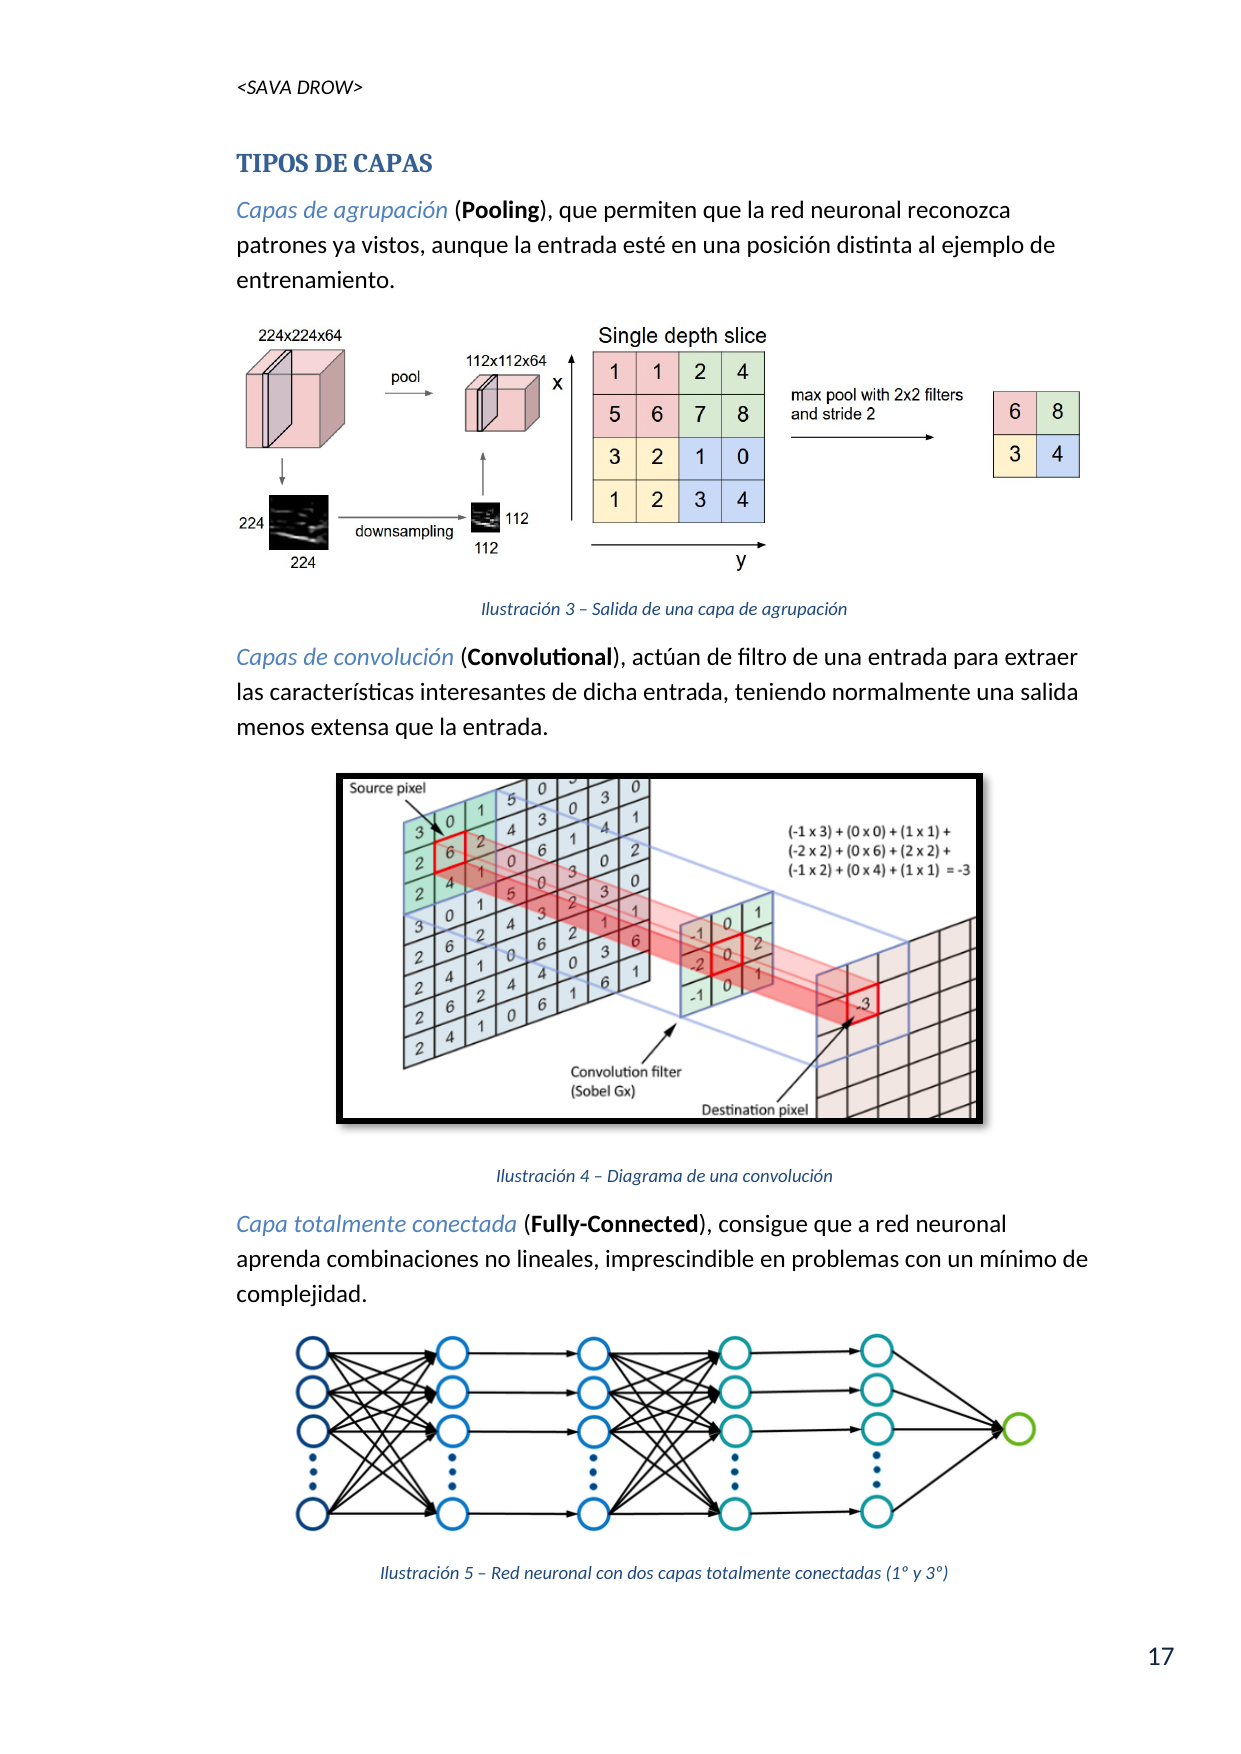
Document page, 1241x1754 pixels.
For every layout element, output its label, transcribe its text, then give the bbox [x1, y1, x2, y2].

subtitle TIPOS DE CAPAS [236, 148, 1092, 179]
picture [236, 320, 1087, 572]
picture [282, 1333, 1046, 1537]
text Capas de convolución (Convolutional), actúan de filtro de una entrada para extraer las características interesantes de dicha entrada, teniendo normalmente una salida menos extensa que la entrada. [236, 641, 1092, 742]
text Capas de agrupación (Pooling), que permiten que la red neuronal reconozca patrones ya vistos, aunque la entrada esté en una posición distinta al ejemplo de entrenamiento. [236, 194, 1092, 295]
picture [343, 779, 976, 1118]
text Capa totalmente conectada (Fully-Connected), consigue que a red neuronal aprenda combinaciones no lineales, imprescindible en problemas con un mínimo de complejidad. [236, 1208, 1092, 1308]
